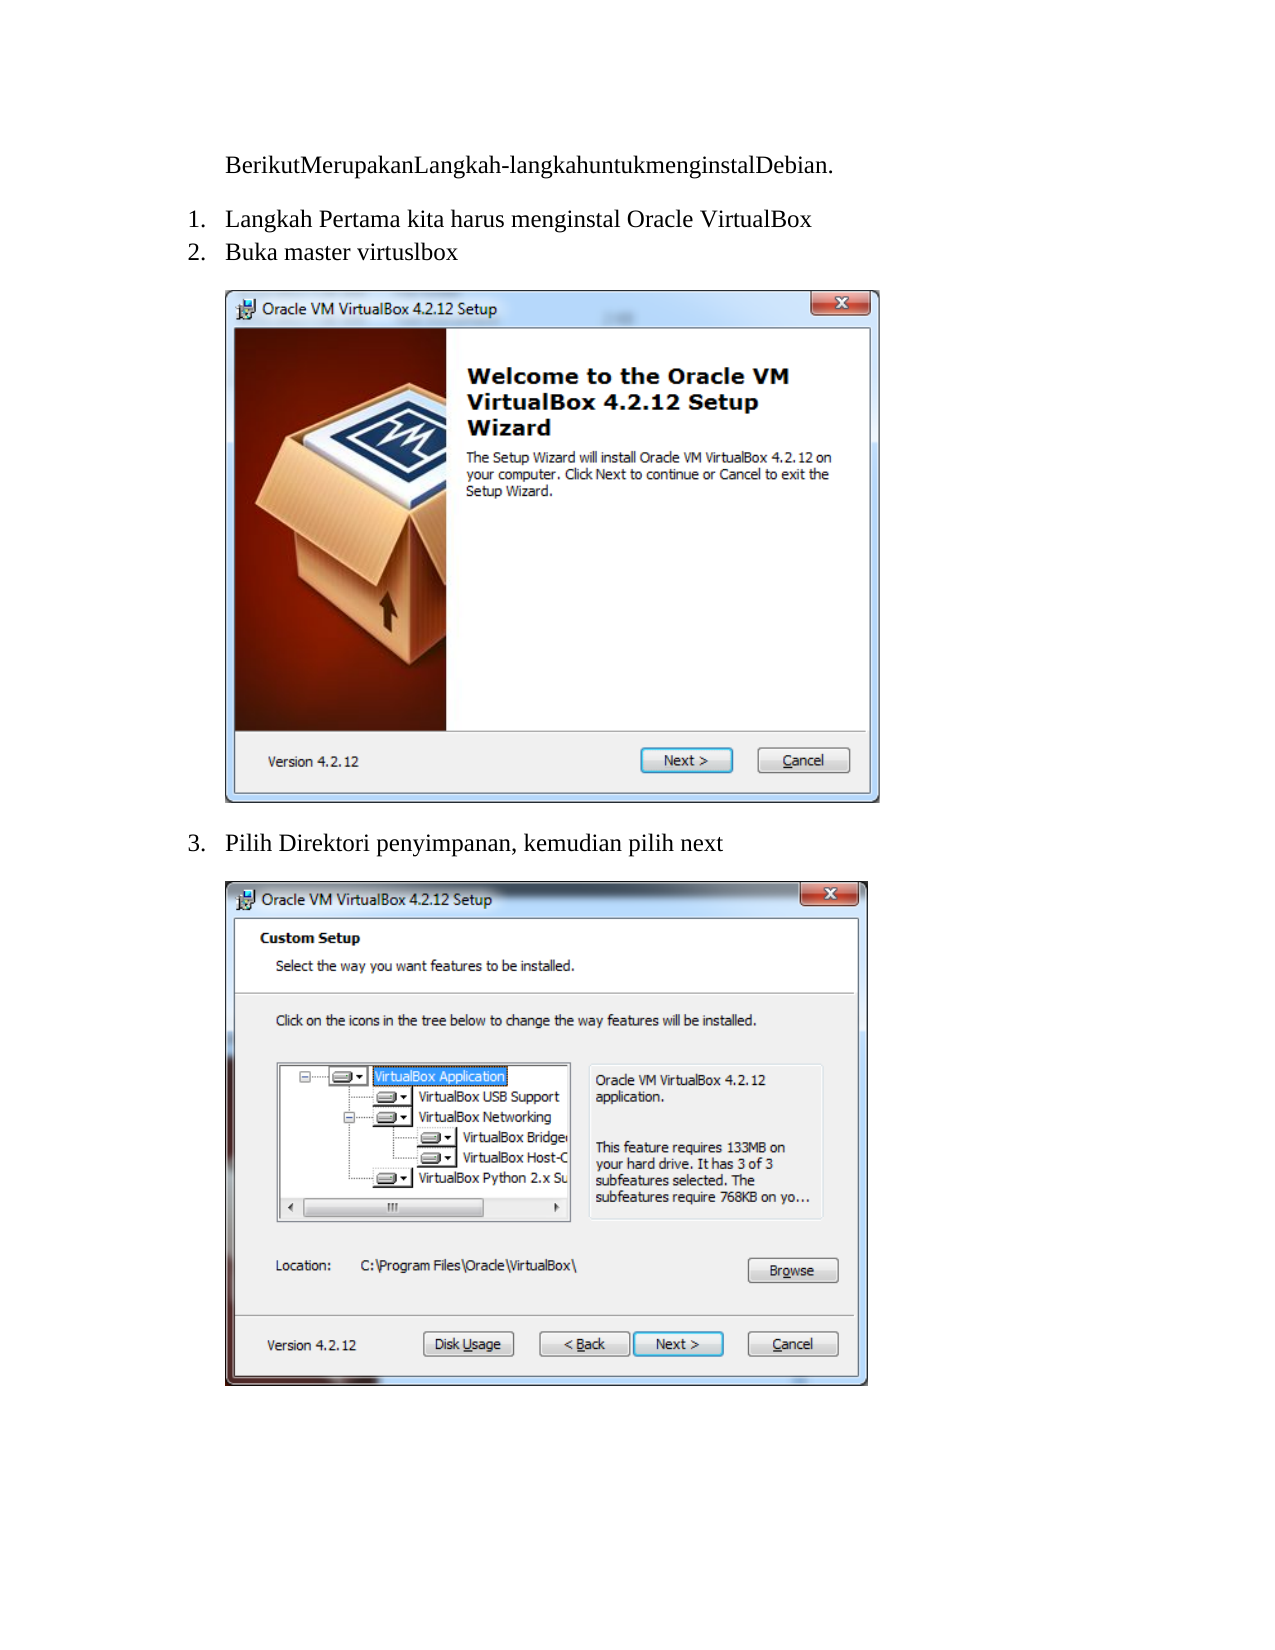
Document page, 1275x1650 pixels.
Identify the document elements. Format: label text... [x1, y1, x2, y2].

text BerikutMerupakanLangkah-langkahuntukmenginstalDebian. [225, 150, 1125, 179]
picture [225, 290, 880, 803]
list Langkah Pertama kita harus menginstal Oracle VirtualBox [187, 204, 1125, 233]
list Buka master virtuslbox [187, 237, 1125, 266]
picture [225, 881, 868, 1386]
list Pilih Direktori penyimpanan, kemudian pilih next [187, 828, 1125, 856]
